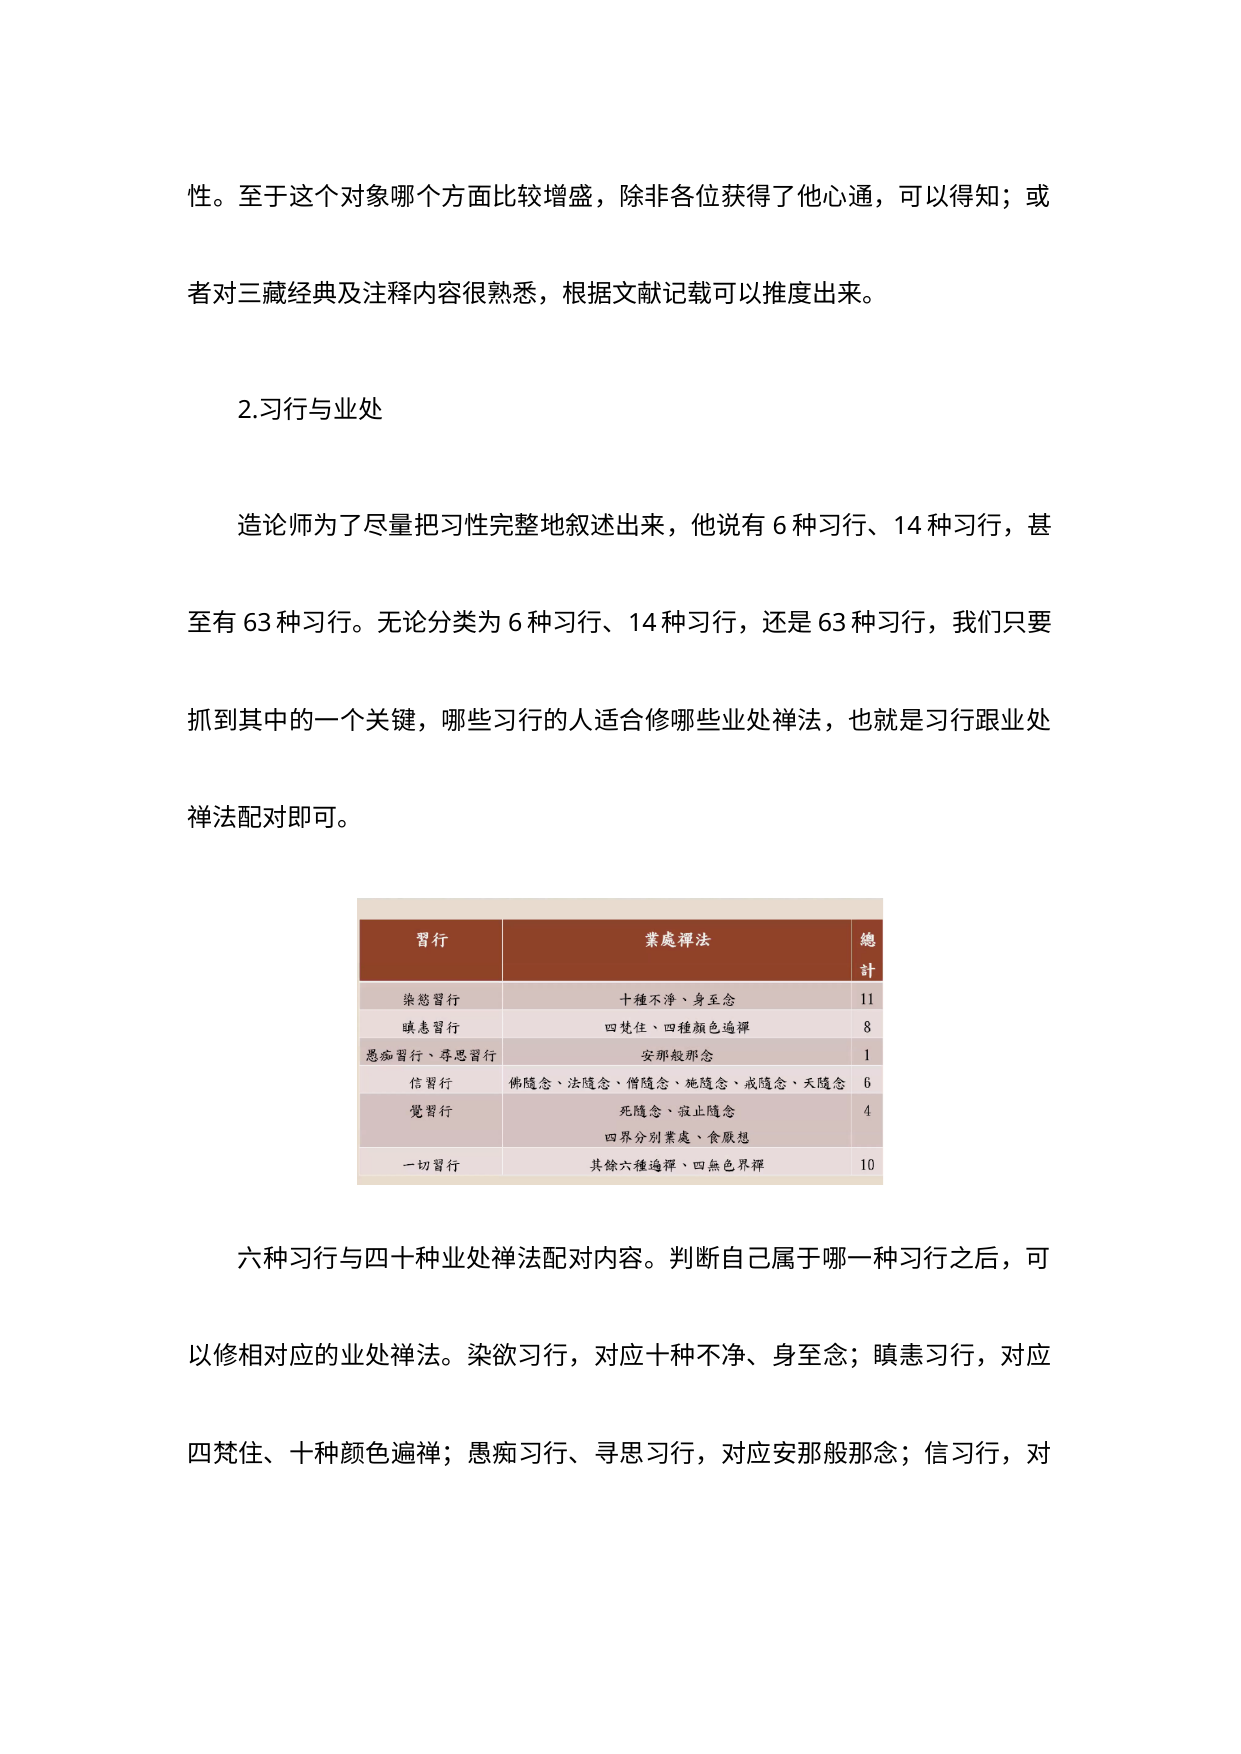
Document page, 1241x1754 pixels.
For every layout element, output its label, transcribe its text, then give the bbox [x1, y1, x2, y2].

text 2.习行与业处 [187, 375, 1053, 440]
text 造论师为了尽量把习性完整地叙述出来，他说有6种习行、14种习行，甚至有63种习行。无论分类为6种习行、14种习行，还是63种习行，我们只要抓到其中的一个关键，哪些习行的人适合修哪些业处禅法，也就是习行跟业处禅法配对即可。 [187, 491, 1053, 848]
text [187, 162, 1053, 324]
picture [357, 898, 884, 1185]
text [187, 1224, 1053, 1484]
